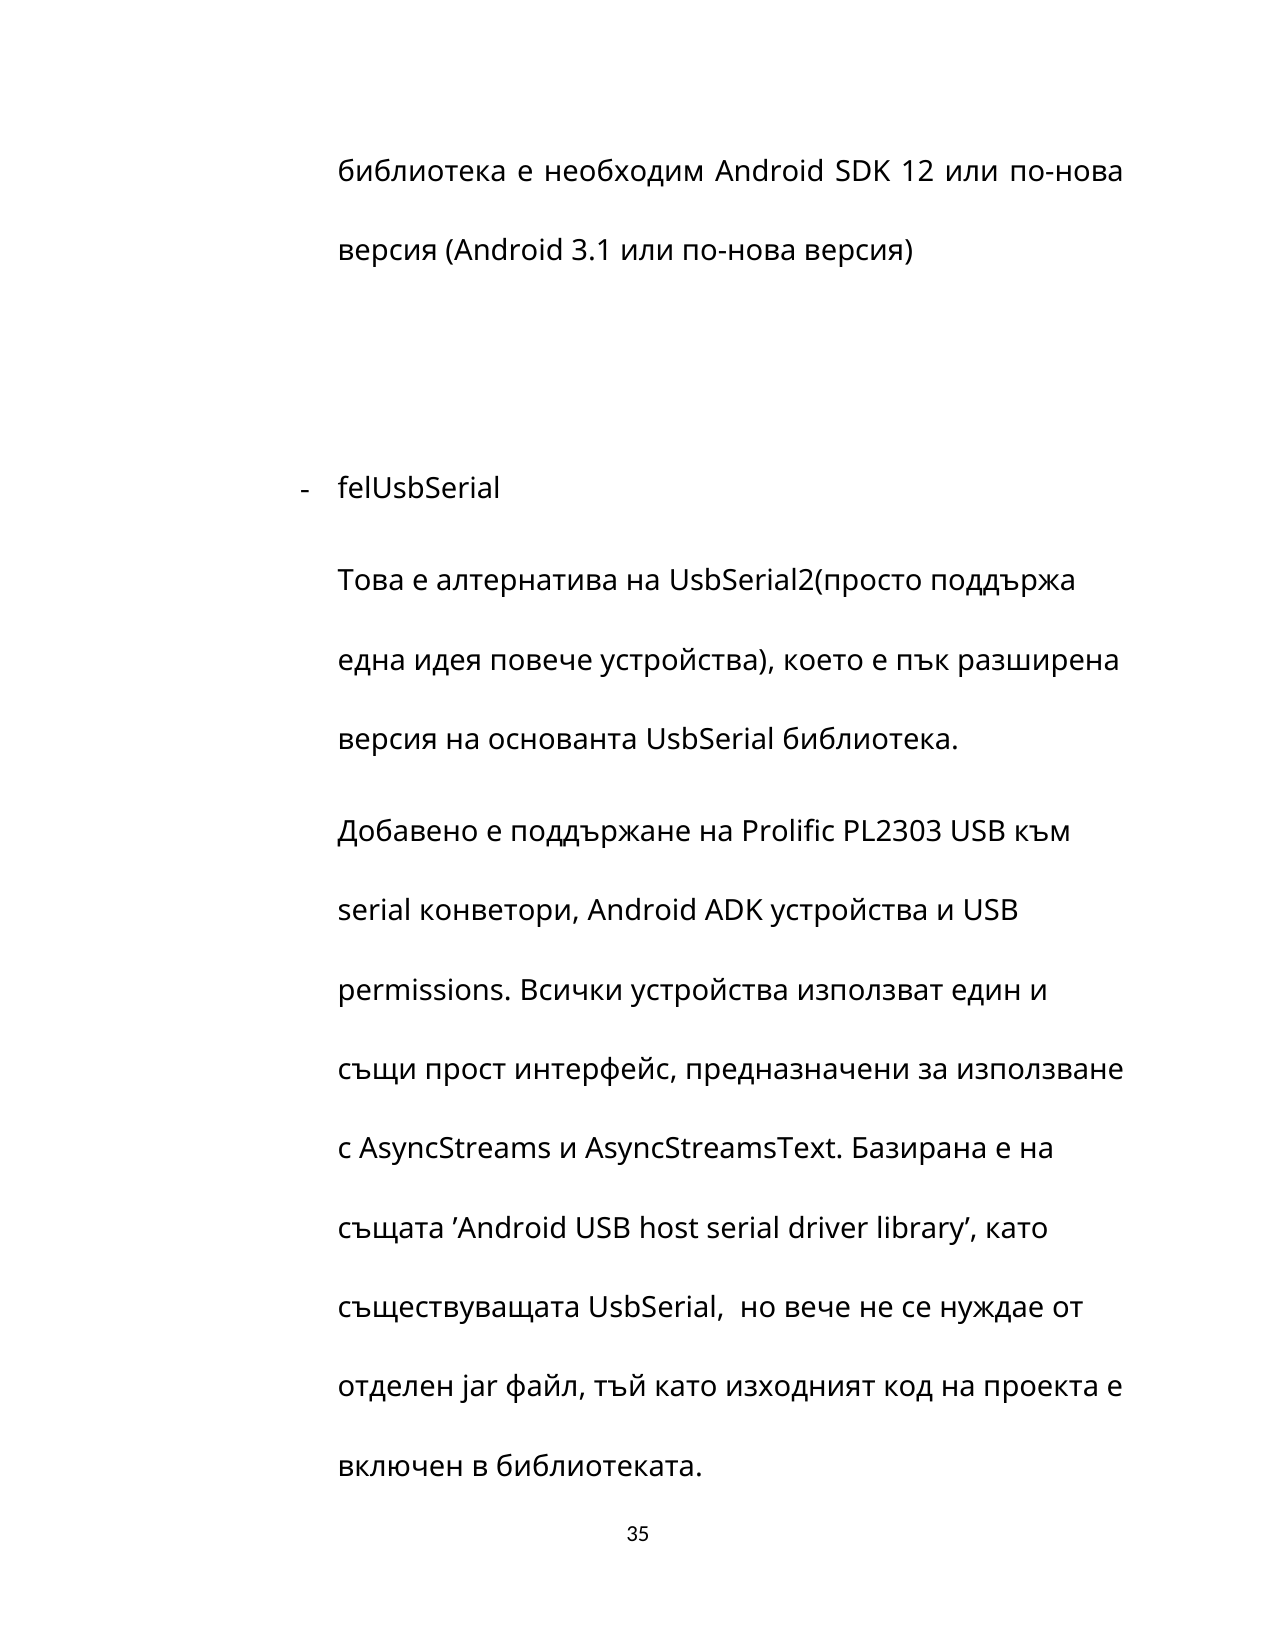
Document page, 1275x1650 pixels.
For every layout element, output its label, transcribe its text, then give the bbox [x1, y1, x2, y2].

text Добавено е поддържане на Prolific PL2303 USB към serial конветори, Android ADK устройства и USB permissions. Всички устройства използват един и същи прост интерфейс, предназначени за използване с AsyncStreams и AsyncStreamsText. Базирана е на същата ’Android USB host serial driver library’, като съществуващата UsbSerial, но вече не се нуждае от отделен jar файл, тъй като изходният код на проекта е включен в библиотеката. [337, 810, 1125, 1485]
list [337, 150, 1125, 269]
text Това е алтернатива на UsbSerial2(просто поддържа една идея повече устройства), което е пък разширена версия на основанта UsbSerial библиотека. [337, 559, 1125, 758]
list felUsbSerial [300, 467, 1125, 507]
